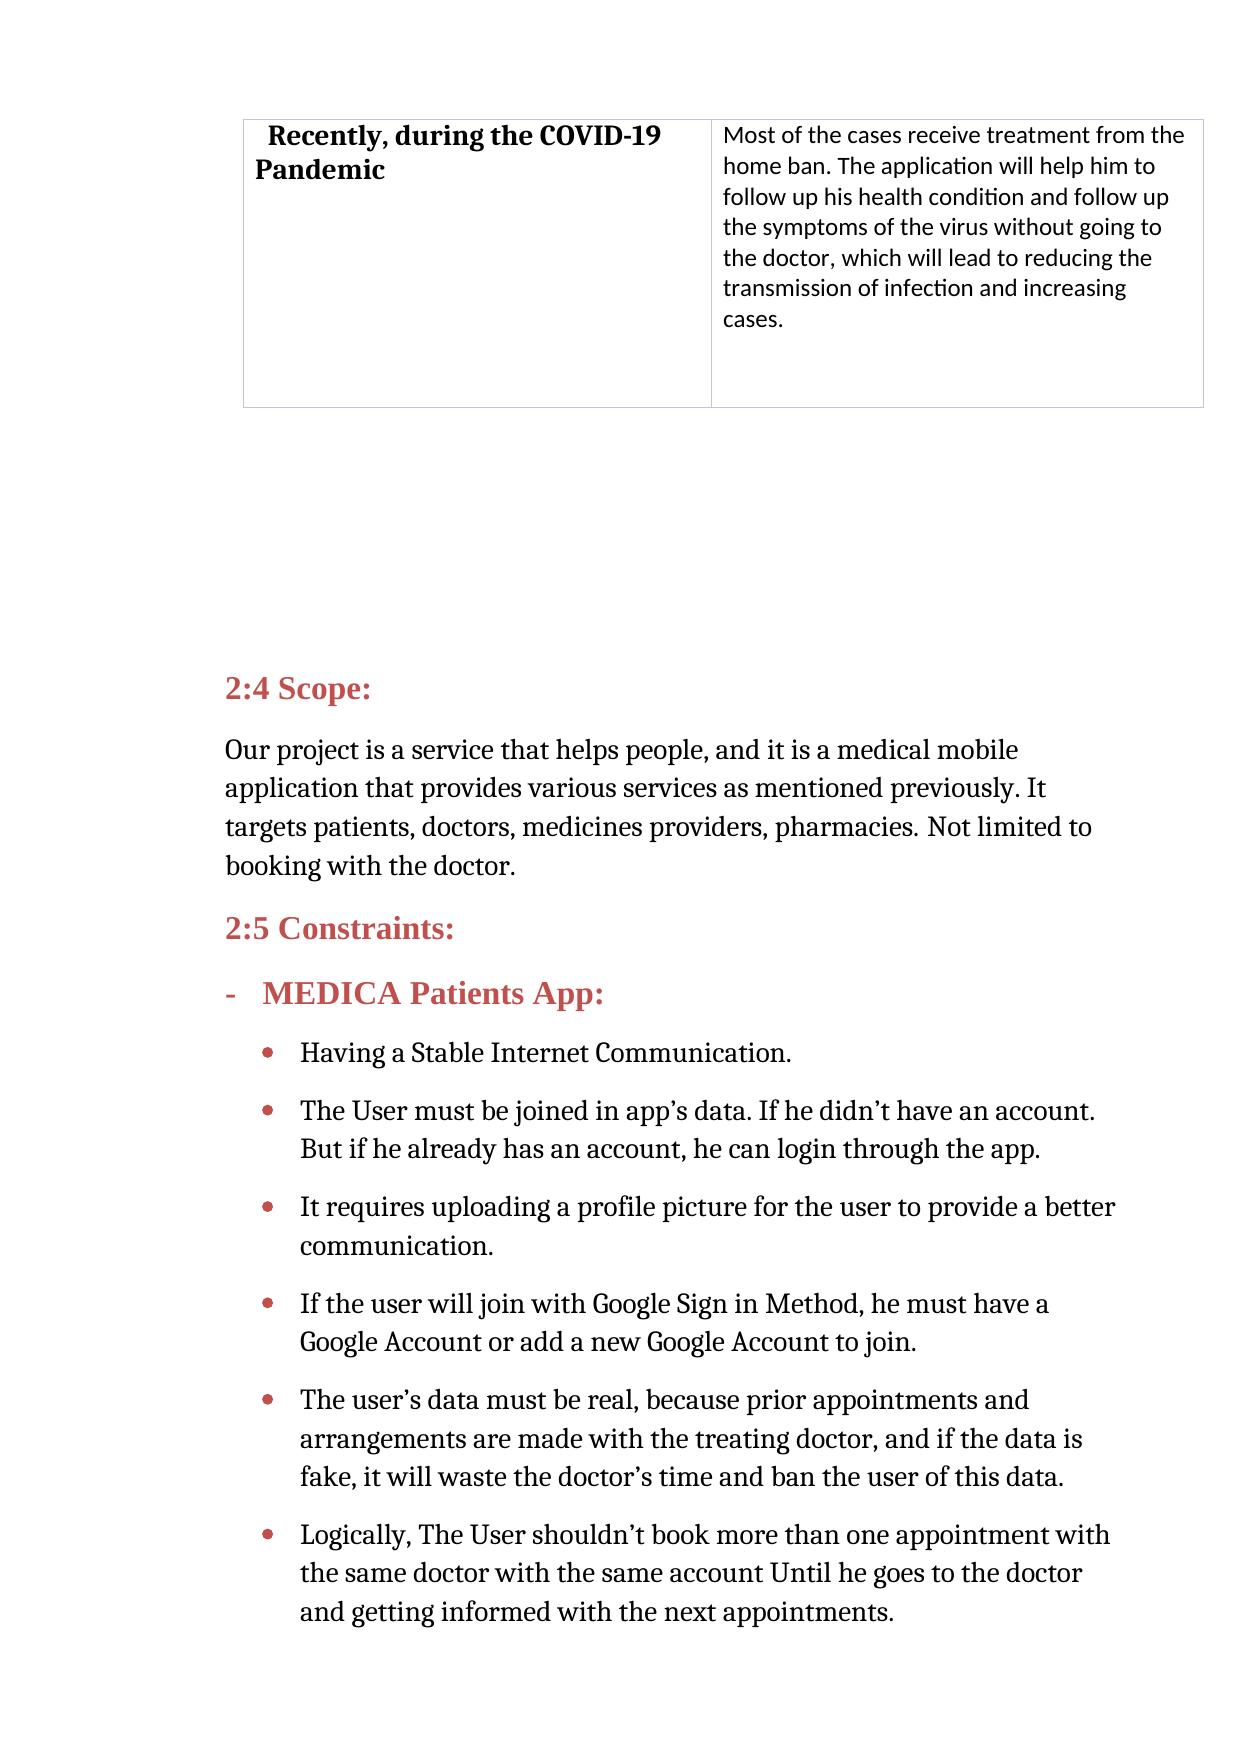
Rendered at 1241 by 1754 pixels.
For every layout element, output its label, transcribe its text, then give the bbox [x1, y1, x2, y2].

text Our project is a service that helps people, and it is a medical mobile application that provides various services as mentioned previously. It targets patients, doctors, medicines providers, pharmacies. Not limited to booking with the doctor. [225, 733, 1122, 882]
list Logically, The User shouldn’t book more than one appointment with the same doctor with the same account Until he goes to the doctor and getting informed with the next appointments. [262, 1518, 1122, 1629]
list Having a Stable Internet Communication. [262, 1036, 1122, 1070]
list The user’s data must be real, because prior appointments and arrangements are made with the treating doctor, and if the data is fake, it will waste the doctor’s time and ban the user of this data. [262, 1383, 1122, 1494]
list MEDICA Patients App: [225, 973, 1122, 1011]
table_cell Most of the cases receive treatment from the home ban. The application will help him to follow up his health condition and follow up the symptoms of the virus without going to the doctor, which will lead to reducing the transmission of infection and increasing cases. [712, 120, 1203, 407]
table_cell Recently, during the COVID-19 Pandemic [244, 120, 711, 407]
list If the user will join with Google Sign in Method, he must have a Google Account or add a new Google Account to join. [262, 1287, 1122, 1359]
text 2:4 Scope: [225, 668, 1122, 707]
text 2:5 Constraints: [225, 908, 1122, 946]
list It requires uploading a profile picture for the user to provide a better communication. [262, 1191, 1122, 1263]
list The User must be joined in app’s data. If he didn’t have an account. But if he already has an account, he can login through the app. [262, 1094, 1122, 1166]
